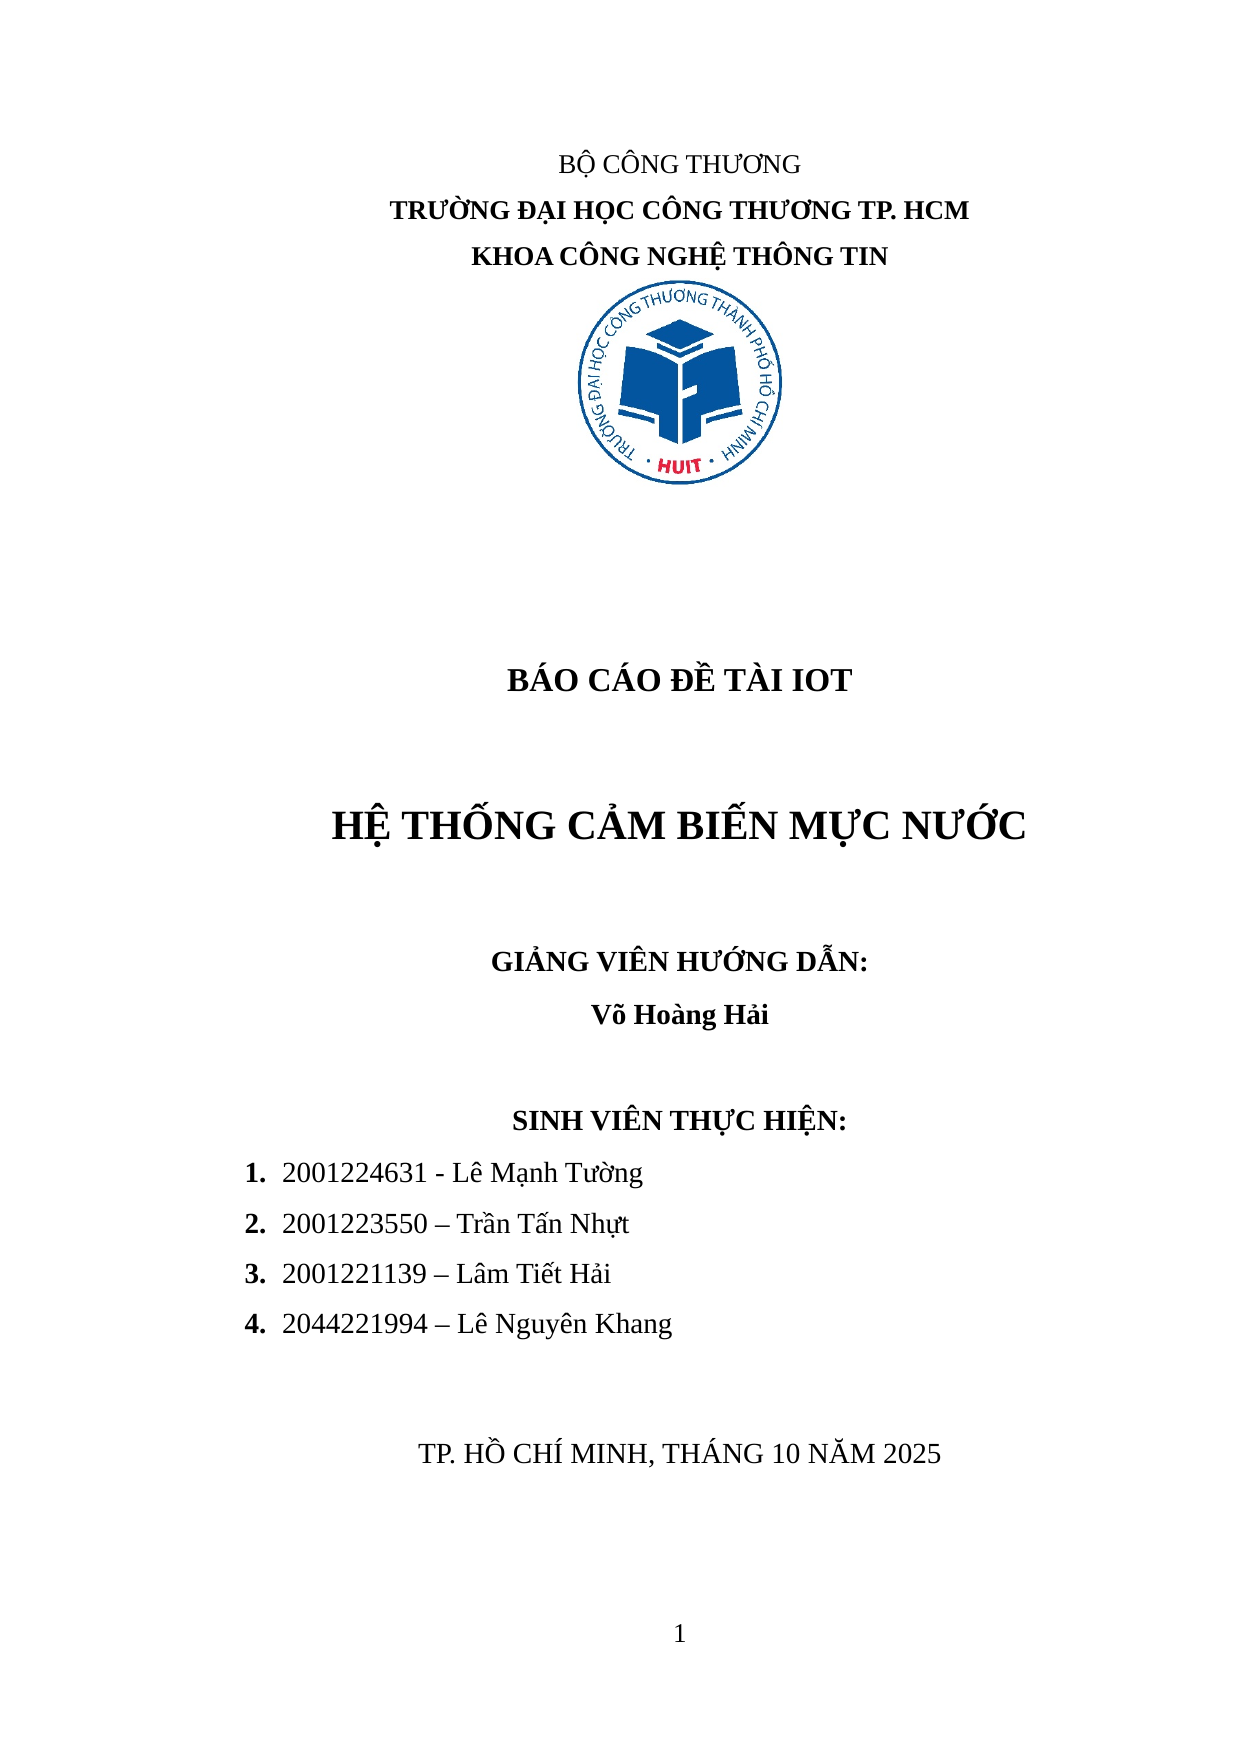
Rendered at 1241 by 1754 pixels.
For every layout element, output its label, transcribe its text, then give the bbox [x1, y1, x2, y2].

text Võ Hoàng Hải [207, 997, 1092, 1031]
text HỆ THỐNG CẢM BIẾN MỰC NƯỚC [207, 801, 1092, 849]
text GIẢNG VIÊN HƯỚNG DẪN: [207, 944, 1092, 978]
text TP. HỒ CHÍ MINH, THÁNG 10 NĂM 2025 [207, 1436, 1092, 1470]
text BÁO CÁO ĐỀ TÀI IOT [207, 661, 1092, 699]
text BỘ CÔNG THƯƠNG [207, 148, 1092, 179]
list 2001223550 – Trần Tấn Nhựt [244, 1206, 1092, 1239]
list 2001224631 - Lê Mạnh Tường [244, 1156, 1092, 1189]
text SINH VIÊN THỰC HIỆN: [207, 1103, 1092, 1136]
list 2001221139 – Lâm Tiết Hải [244, 1256, 1092, 1290]
text KHOA CÔNG NGHỆ THÔNG TIN [207, 240, 1092, 271]
list 2044221994 – Lê Nguyên Khang [244, 1306, 1092, 1340]
text TRƯỜNG ĐẠI HỌC CÔNG THƯƠNG TP. HCM [207, 194, 1092, 225]
picture [576, 278, 784, 487]
